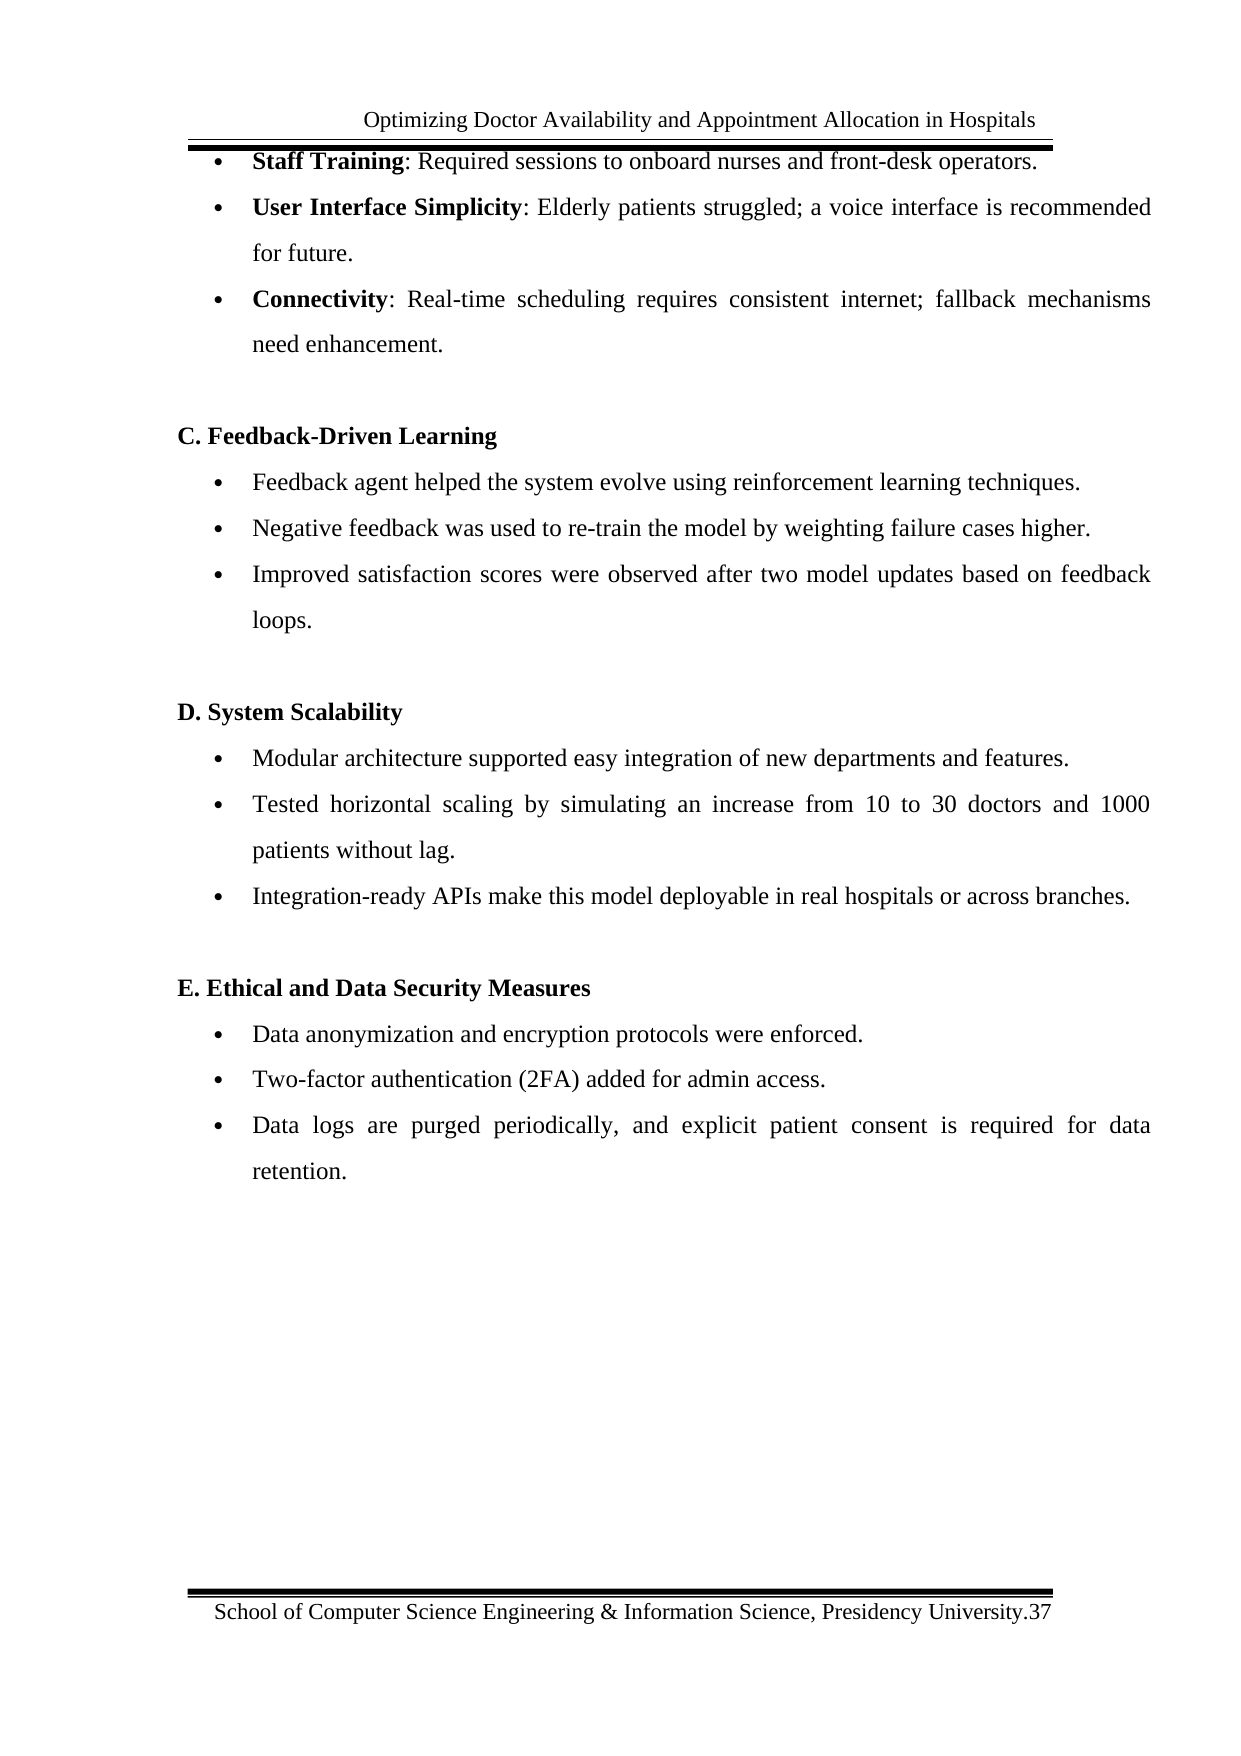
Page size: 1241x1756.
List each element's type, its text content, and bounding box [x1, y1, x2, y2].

list Modular architecture supported easy integration of new departments and features. [214, 743, 1152, 772]
list Negative feedback was used to re-train the model by weighting failure cases higher. [214, 513, 1152, 542]
list Connectivity: Real-time scheduling requires consistent internet; fallback mechanisms need enhancement. [214, 284, 1152, 358]
list Data anonymization and encryption protocols were enforced. [214, 1019, 1152, 1047]
text E. Ethical and Data Security Measures [177, 973, 1152, 1001]
list Staff Training: Required sessions to onboard nurses and front-desk operators. [214, 146, 1152, 174]
list Two-factor authentication (2FA) added for admin access. [214, 1064, 1152, 1093]
list Improved satisfaction scores were observed after two model updates based on feedback loops. [214, 559, 1152, 634]
list User Interface Simplicity: Elderly patients struggled; a voice interface is recommended for future. [214, 192, 1152, 266]
list Data logs are purged periodically, and explicit patient consent is required for data retention. [214, 1111, 1152, 1185]
list Tested horizontal scaling by simulating an increase from 10 to 30 doctors and 1000 patients without lag. [214, 789, 1152, 864]
list Integration-ready APIs make this model deployable in real hospitals or across branches. [214, 881, 1152, 909]
text D. System Scalability [177, 697, 1152, 726]
text C. Feedback-Driven Learning [177, 421, 1152, 450]
list Feedback agent helped the system evolve using reinforcement learning techniques. [214, 467, 1152, 496]
